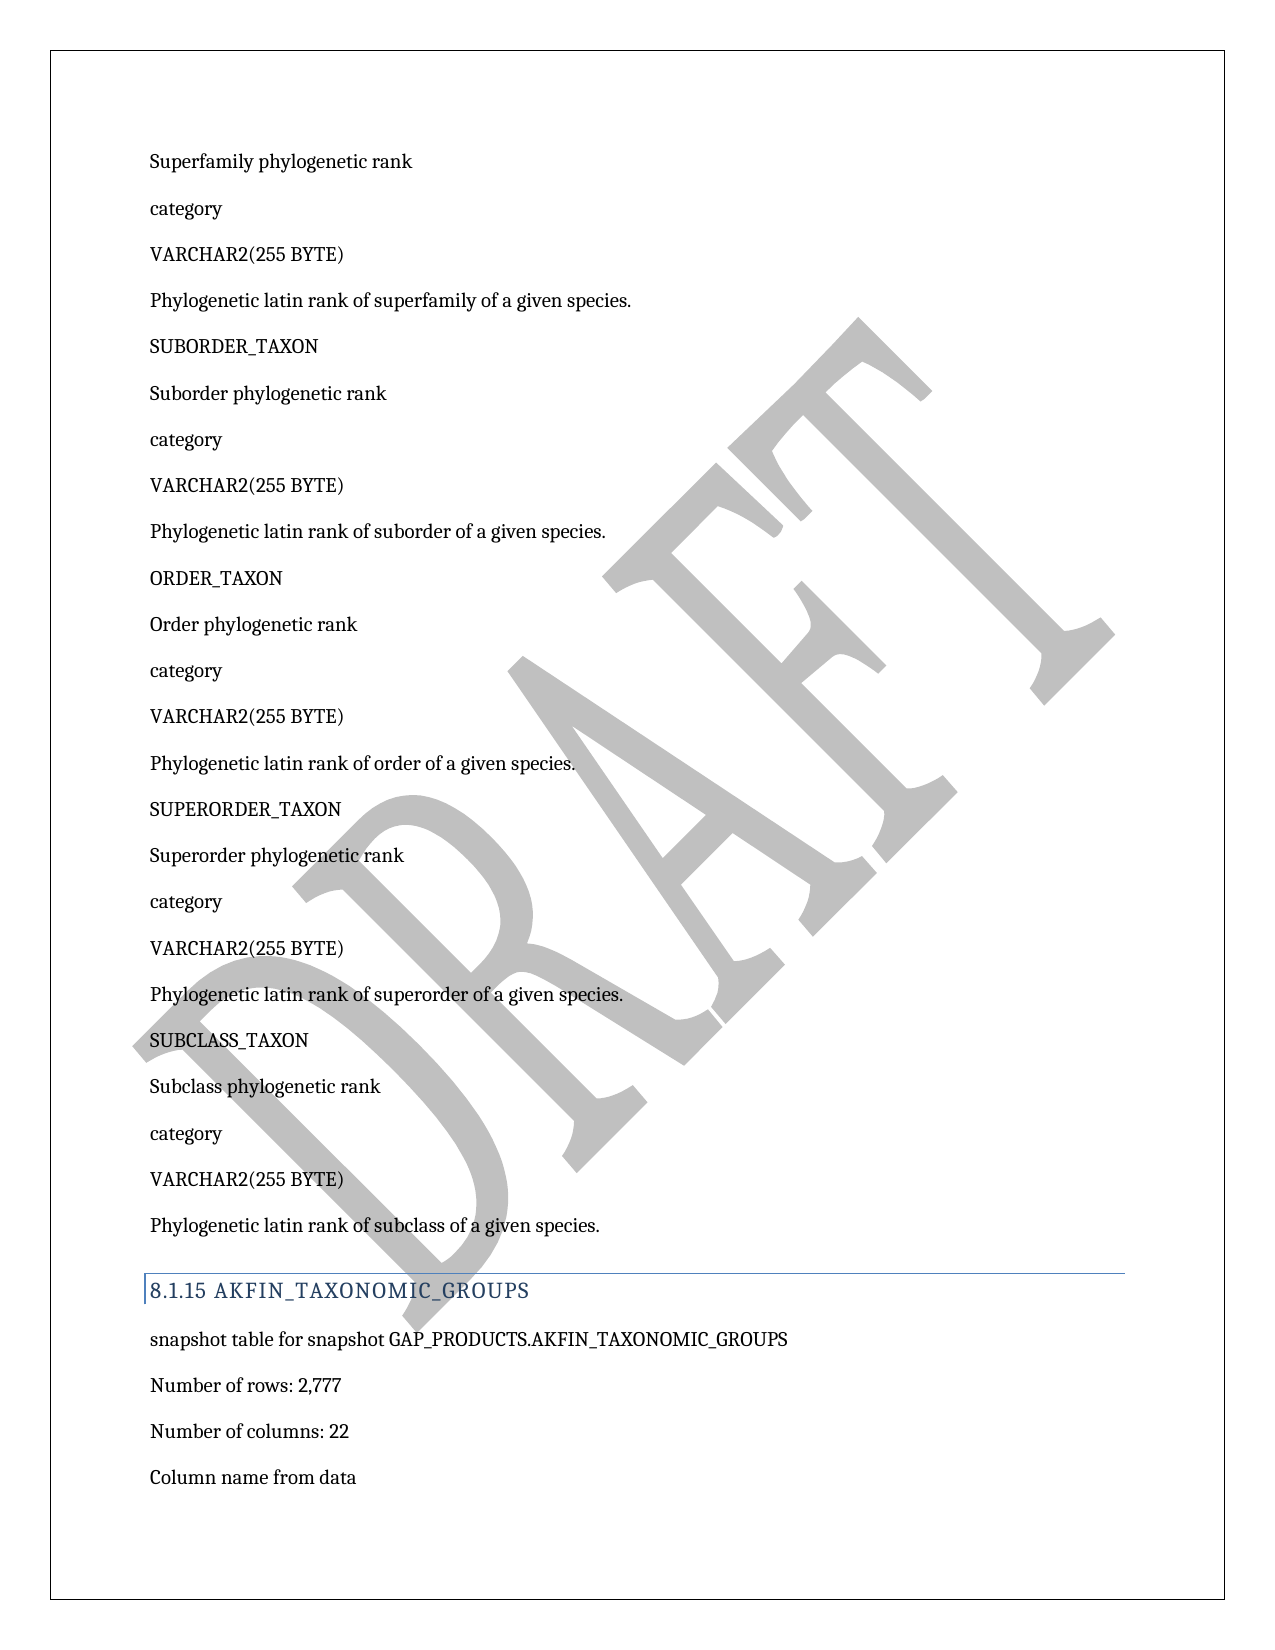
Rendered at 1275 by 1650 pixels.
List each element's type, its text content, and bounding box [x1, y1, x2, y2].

text VARCHAR2(255 BYTE) [150, 242, 1125, 266]
text Phylogenetic latin rank of superorder of a given species. [150, 982, 1125, 1006]
text Order phylogenetic rank [150, 612, 1125, 636]
text category [150, 659, 1125, 683]
text category [150, 196, 1125, 220]
text ORDER_TAXON [150, 566, 1125, 590]
text VARCHAR2(255 BYTE) [150, 936, 1125, 960]
text Phylogenetic latin rank of subclass of a given species. [150, 1214, 1125, 1238]
text VARCHAR2(255 BYTE) [150, 705, 1125, 729]
text category [150, 1121, 1125, 1145]
text Phylogenetic latin rank of suborder of a given species. [150, 520, 1125, 544]
text Subclass phylogenetic rank [150, 1075, 1125, 1099]
text category [150, 427, 1125, 451]
text Phylogenetic latin rank of superfamily of a given species. [150, 289, 1125, 313]
text Number of columns: 22 [150, 1420, 1125, 1444]
text Phylogenetic latin rank of order of a given species. [150, 751, 1125, 775]
text Number of rows: 2,777 [150, 1373, 1125, 1397]
subtitle 8.1.15 AKFIN_TAXONOMIC_GROUPS [146, 1274, 1125, 1304]
text SUPERORDER_TAXON [150, 797, 1125, 821]
text SUBORDER_TAXON [150, 335, 1125, 359]
text Superorder phylogenetic rank [150, 844, 1125, 868]
text SUBCLASS_TAXON [150, 1029, 1125, 1053]
text snapshot table for snapshot GAP_PRODUCTS.AKFIN_TAXONOMIC_GROUPS [150, 1327, 1125, 1351]
text VARCHAR2(255 BYTE) [150, 1167, 1125, 1191]
text Superfamily phylogenetic rank [150, 150, 1125, 174]
text Column name from data [150, 1466, 1125, 1490]
text Suborder phylogenetic rank [150, 381, 1125, 405]
text VARCHAR2(255 BYTE) [150, 474, 1125, 498]
text category [150, 890, 1125, 914]
